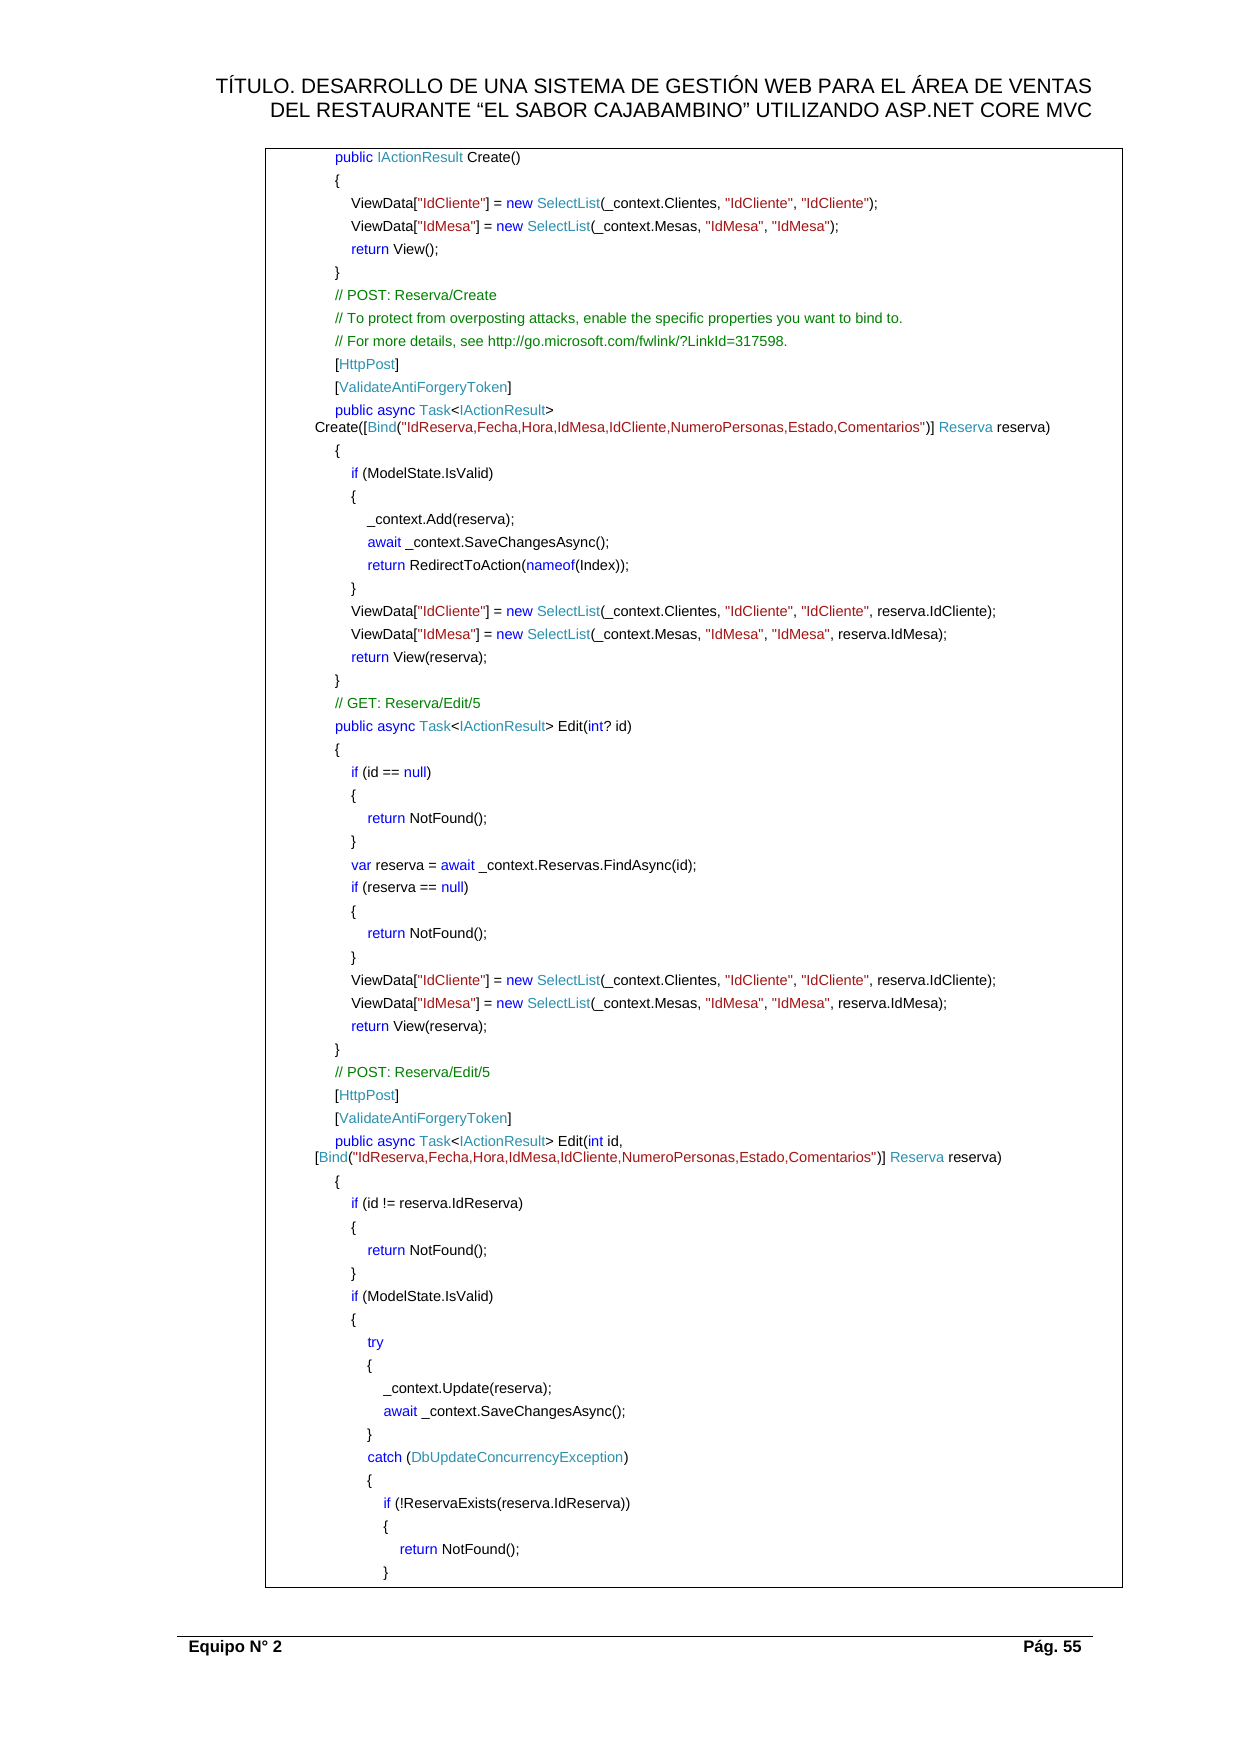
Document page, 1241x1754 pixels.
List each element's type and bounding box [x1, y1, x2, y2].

table_header [266, 149, 1122, 1587]
